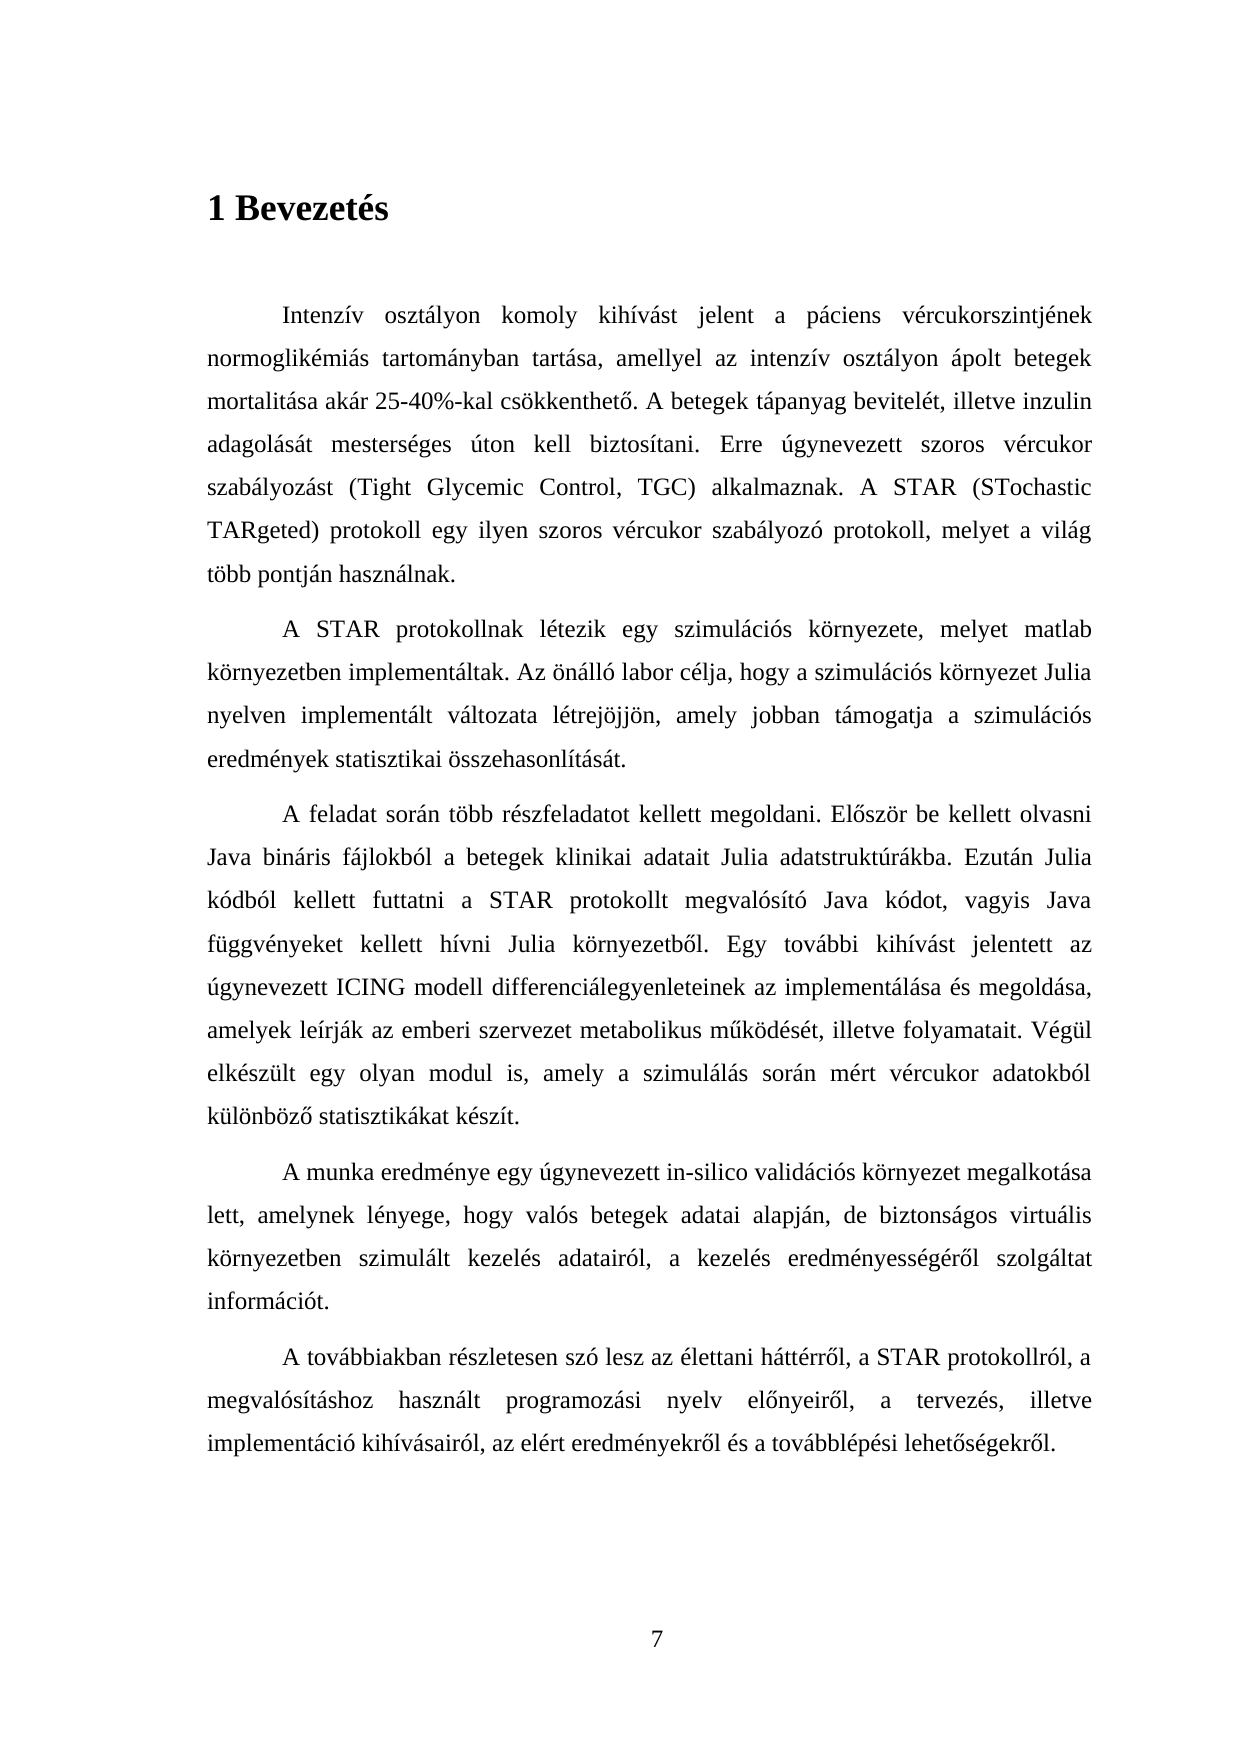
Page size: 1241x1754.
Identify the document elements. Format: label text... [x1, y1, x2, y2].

text A továbbiakban részletesen szó lesz az élettani háttérről, a STAR protokollról, a megvalósításhoz használt programozási nyelv előnyeiről, a tervezés, illetve implementáció kihívásairól, az elért eredményekről és a továbblépési lehetőségekről. [207, 1342, 1092, 1457]
text Intenzív osztályon komoly kihívást jelent a páciens vércukorszintjének normoglikémiás tartományban tartása, amellyel az intenzív osztályon ápolt betegek mortalitása akár 25-40%-kal csökkenthető. A betegek tápanyag bevitelét, illetve inzulin adagolását mesterséges úton kell biztosítani. Erre úgynevezett szoros vércukor szabályozást (Tight Glycemic Control, TGC) alkalmaznak. A STAR (STochastic TARgeted) protokoll egy ilyen szoros vércukor szabályozó protokoll, melyet a világ több pontján használnak. [207, 300, 1092, 587]
text A feladat során több részfeladatot kellett megoldani. Először be kellett olvasni Java bináris fájlokból a betegek klinikai adatait Julia adatstruktúrákba. Ezután Julia kódból kellett futtatni a STAR protokollt megvalósító Java kódot, vagyis Java függvényeket kellett hívni Julia környezetből. Egy további kihívást jelentett az úgynevezett ICING modell differenciálegyenleteinek az implementálása és megoldása, amelyek leírják az emberi szervezet metabolikus működését, illetve folyamatait. Végül elkészült egy olyan modul is, amely a szimulálás során mért vércukor adatokból különböző statisztikákat készít. [207, 799, 1092, 1130]
text A STAR protokollnak létezik egy szimulációs környezete, melyet matlab környezetben implementáltak. Az önálló labor célja, hogy a szimulációs környezet Julia nyelven implementált változata létrejöjjön, amely jobban támogatja a szimulációs eredmények statisztikai összehasonlítását. [207, 614, 1092, 772]
subtitle Bevezetés [207, 185, 1092, 228]
text A munka eredménye egy úgynevezett in-silico validációs környezet megalkotása lett, amelynek lényege, hogy valós betegek adatai alapján, de biztonságos virtuális környezetben szimulált kezelés adatairól, a kezelés eredményességéről szolgáltat információt. [207, 1157, 1092, 1315]
